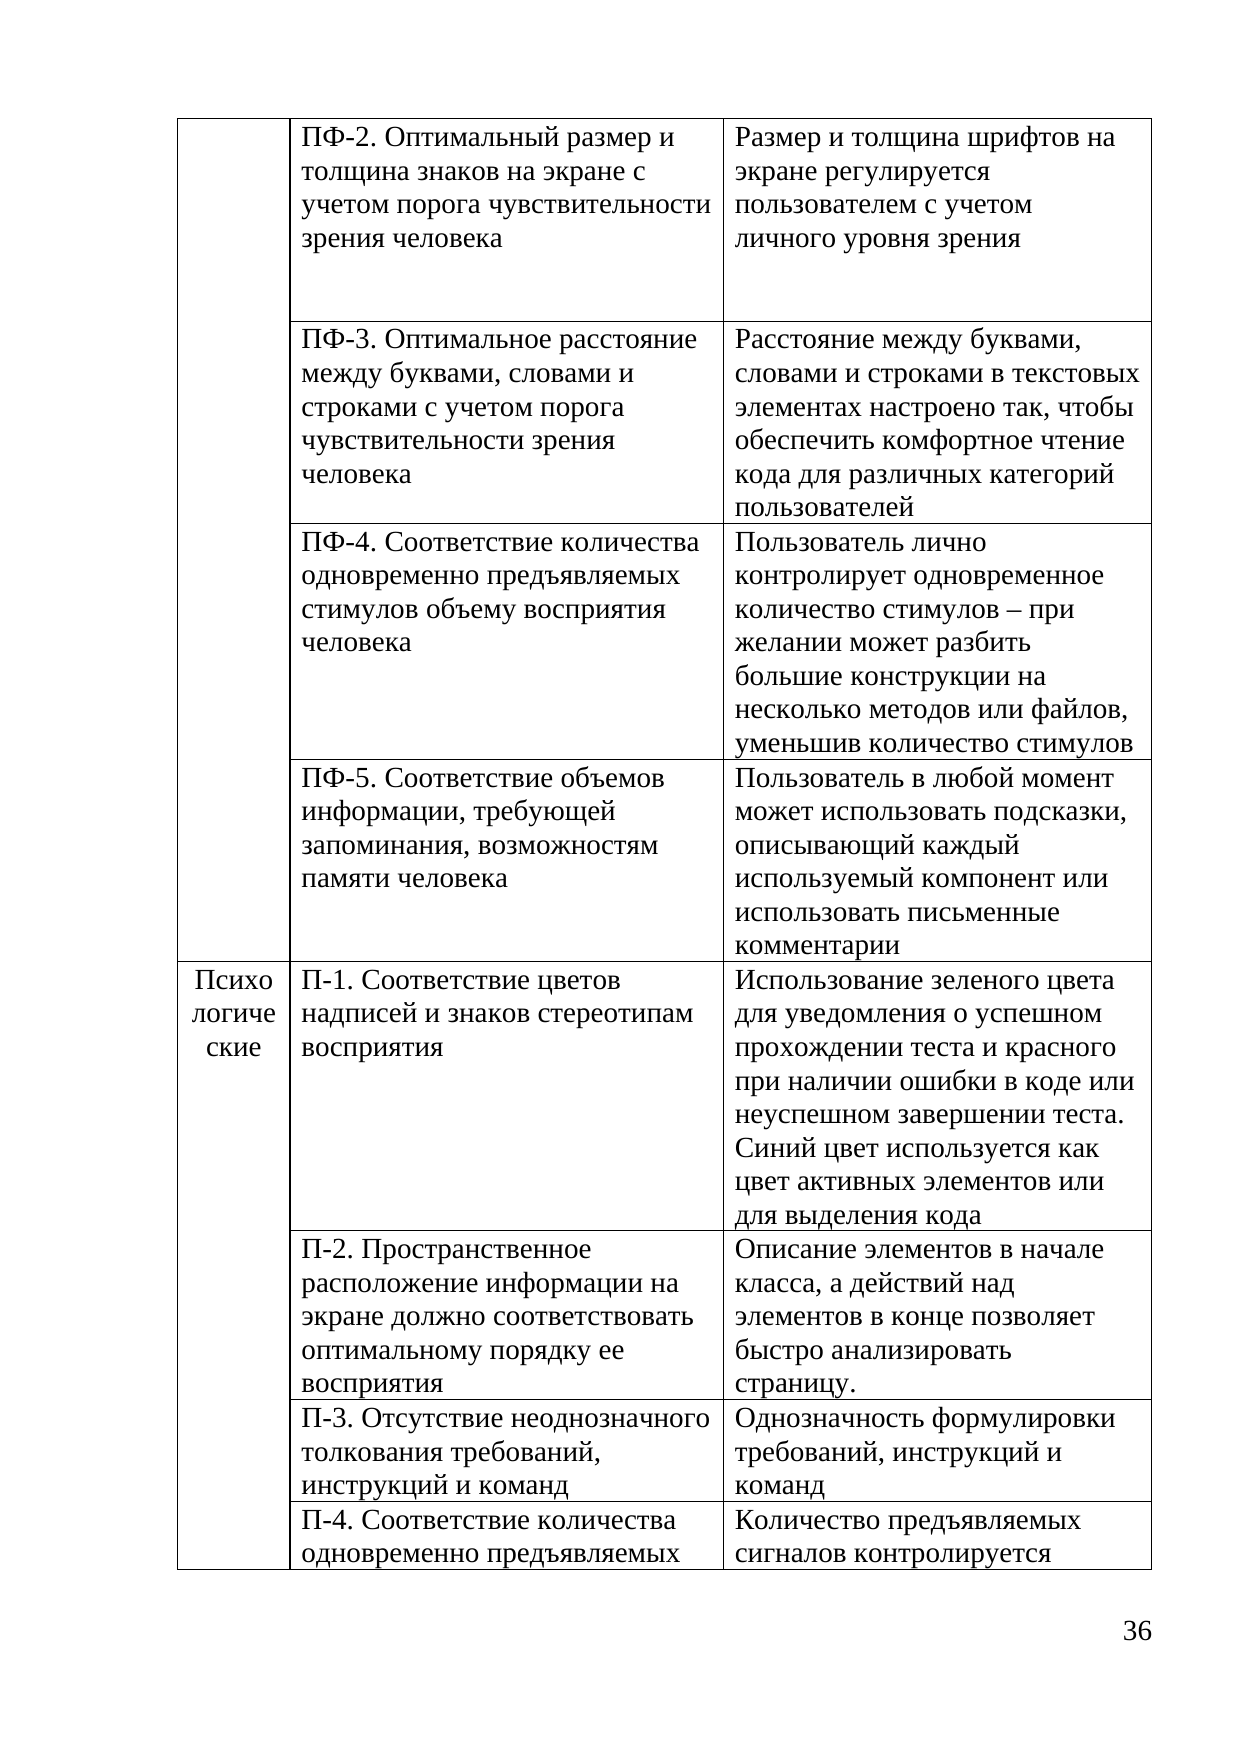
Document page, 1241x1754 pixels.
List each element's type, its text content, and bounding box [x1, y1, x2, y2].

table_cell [178, 119, 289, 961]
table_cell Отсутствие неоднозначного толкования требований, инструкций и команд [291, 1400, 723, 1501]
table_cell Оптимальное расстояние между буквами, словами и строками с учетом порога чувствительности зрения человека [291, 322, 723, 523]
table_cell Однозначность формулировки требований, инструкций и команд [724, 1400, 1151, 1501]
table_cell Описание элементов в начале класса, а действий над элементов в конце позволяет быстро анализировать страницу. [724, 1231, 1151, 1399]
table_cell Соответствие объемов информации, требующей запоминания, возможностям памяти человека [291, 760, 723, 961]
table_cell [291, 1502, 723, 1569]
table_cell Соответствие цветов надписей и знаков стереотипам восприятия [291, 962, 723, 1230]
table_cell Пользователь в любой момент может использовать подсказки, описывающий каждый используемый компонент или использовать письменные комментарии [724, 760, 1151, 961]
table_cell Использование зеленого цвета для уведомления о успешном прохождении теста и красного при наличии ошибки в коде или неуспешном завершении теста. Синий цвет используется как цвет активных элементов или для выделения кода [724, 962, 1151, 1230]
table_cell Пользователь лично контролирует одновременное количество стимулов – при желании может разбить большие конструкции на несколько методов или файлов, уменьшив количество стимулов [724, 524, 1151, 759]
table_cell Пространственное расположение информации на экране должно соответствовать оптимальному порядку ее восприятия [291, 1231, 723, 1399]
table_cell Оптимальный размер и толщина знаков на экране с учетом порога чувствительности зрения человека [291, 119, 723, 321]
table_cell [724, 1502, 1151, 1569]
table_cell Расстояние между буквами, словами и строками в текстовых элементах настроено так, чтобы обеспечить комфортное чтение кода для различных категорий пользователей [724, 322, 1151, 523]
table_cell Соответствие количества одновременно предъявляемых стимулов объему восприятия человека [291, 524, 723, 759]
table_cell Размер и толщина шрифтов на экране регулируется пользователем с учетом личного уровня зрения [724, 119, 1151, 321]
table_cell Психологические [178, 962, 289, 1569]
